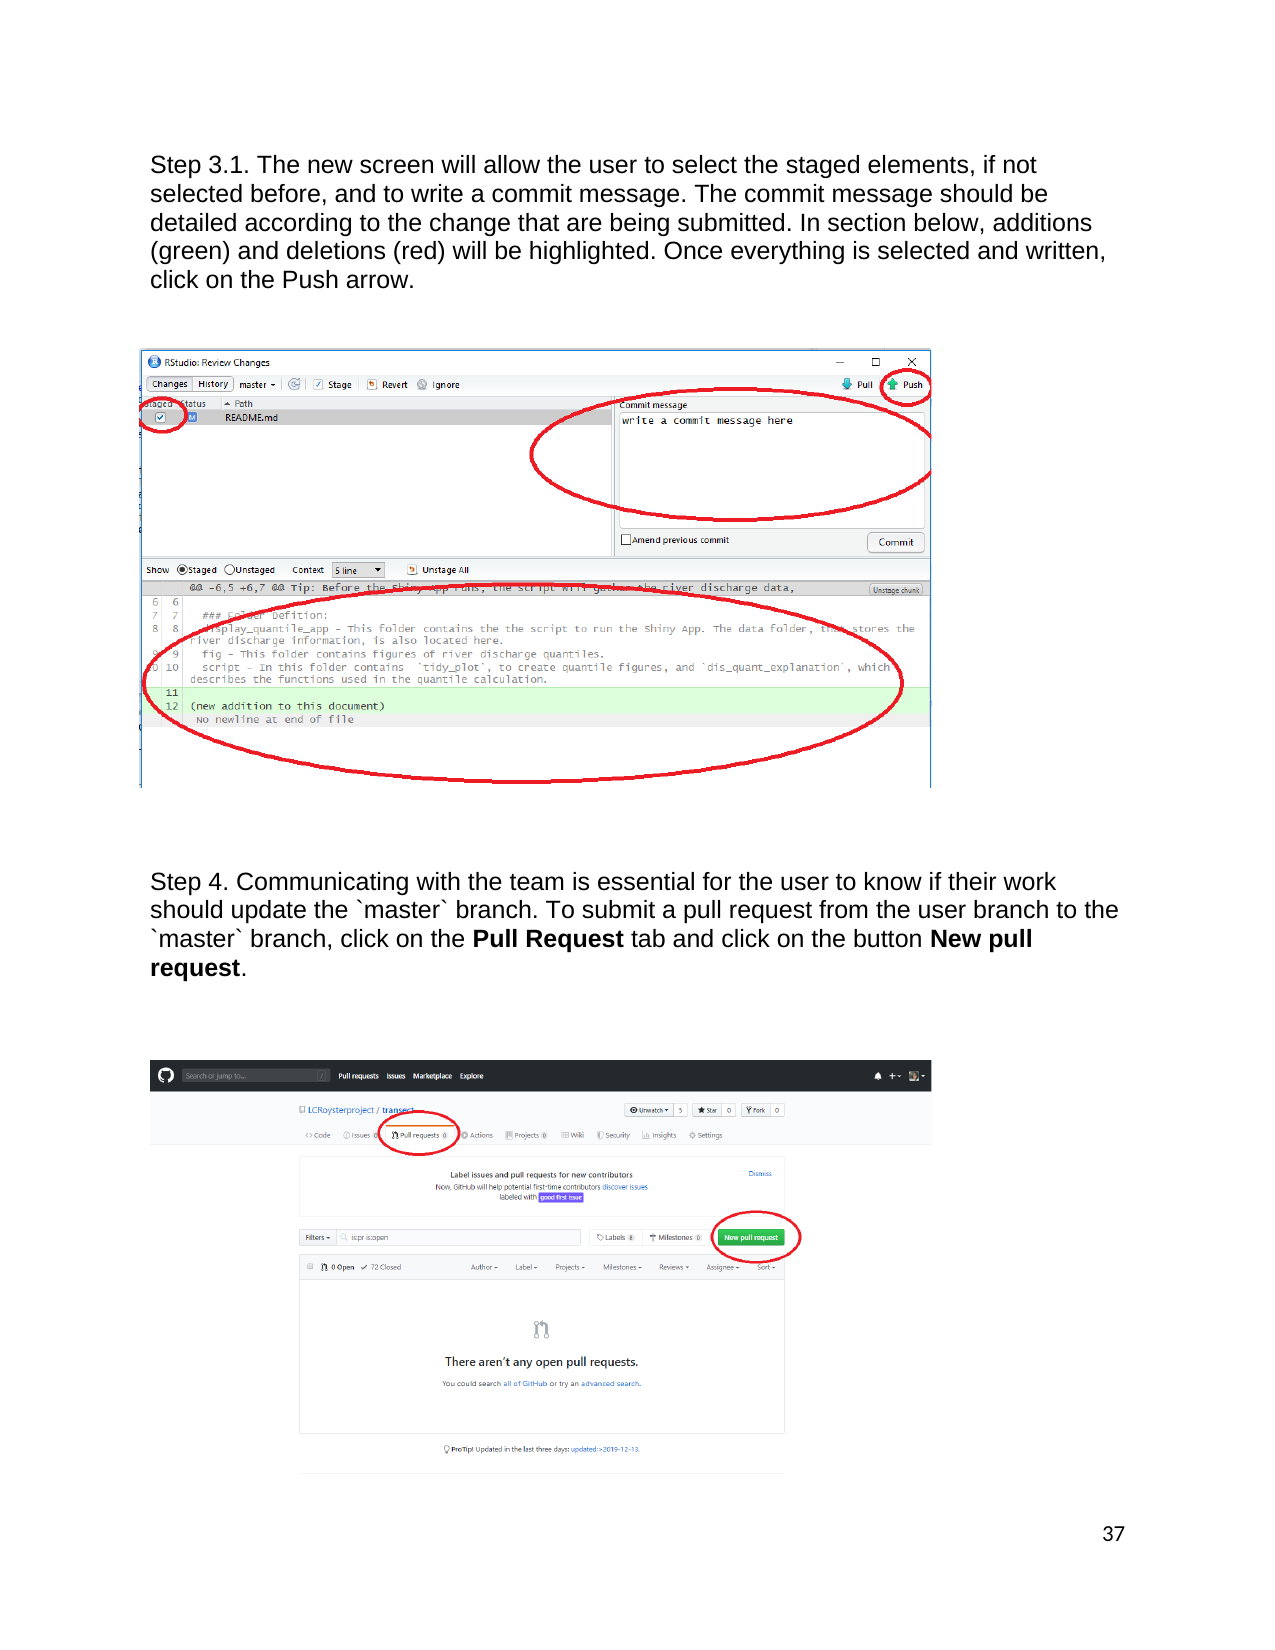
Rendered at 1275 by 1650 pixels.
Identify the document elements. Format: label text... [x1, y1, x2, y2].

text Step 3.1. The new screen will allow the user to select the staged elements, if not selected before, and to write a commit message. The commit message should be detailed according to the change that are being submitted. In section below, additions (green) and deletions (red) will be highlighted. Once everything is selected and written, click on the Push arrow. [150, 150, 1125, 294]
picture [150, 1060, 932, 1491]
picture [139, 348, 932, 788]
text Step 4. Communicating with the team is essential for the user to know if their work should update the `master` branch. To submit a pull request from the user branch to the `master` branch, click on the Pull Request tab and click on the button New pull request. [150, 867, 1125, 982]
